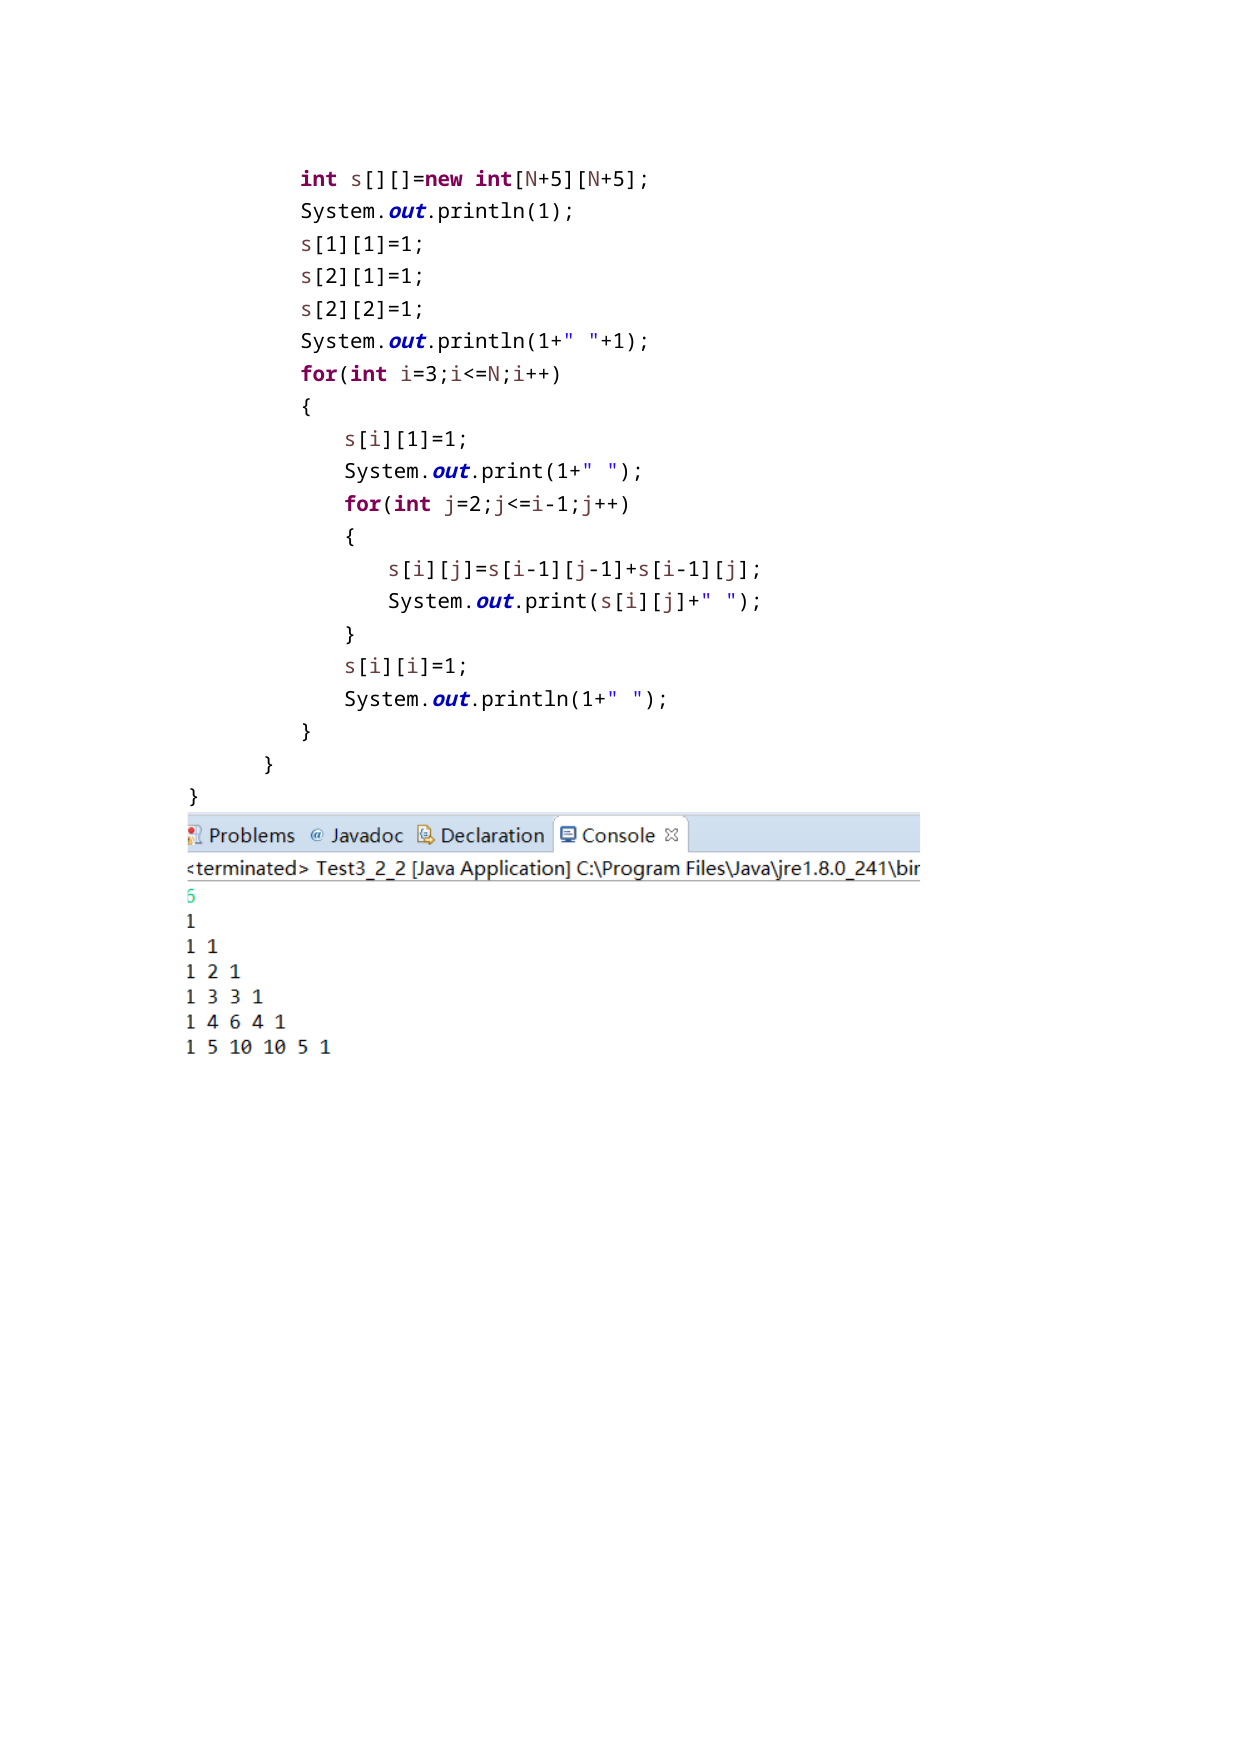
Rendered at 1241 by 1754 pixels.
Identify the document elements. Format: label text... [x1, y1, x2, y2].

text s[i][j]=s[i-1][j-1]+s[i-1][j]; [187, 552, 1053, 584]
text s[i][i]=1; [187, 649, 1053, 682]
text System.out.print(s[i][j]+" "); [187, 584, 1053, 617]
text System.out.println(1+" "+1); [187, 324, 1053, 357]
text s[1][1]=1; [187, 227, 1053, 259]
text } [187, 779, 1053, 812]
text { [187, 519, 1053, 552]
text } [187, 714, 1053, 747]
text System.out.print(1+" "); [187, 454, 1053, 487]
text System.out.println(1); [187, 194, 1053, 227]
text for(int j=2;j<=i-1;j++) [187, 487, 1053, 519]
text int s[][]=new int[N+5][N+5]; [187, 162, 1053, 194]
picture [187, 812, 921, 1079]
text for(int i=3;i<=N;i++) [187, 357, 1053, 389]
text s[i][1]=1; [187, 422, 1053, 454]
text } [187, 617, 1053, 649]
text System.out.println(1+" "); [187, 682, 1053, 714]
text s[2][1]=1; [187, 259, 1053, 292]
text s[2][2]=1; [187, 292, 1053, 324]
text } [187, 747, 1053, 779]
text { [187, 389, 1053, 422]
